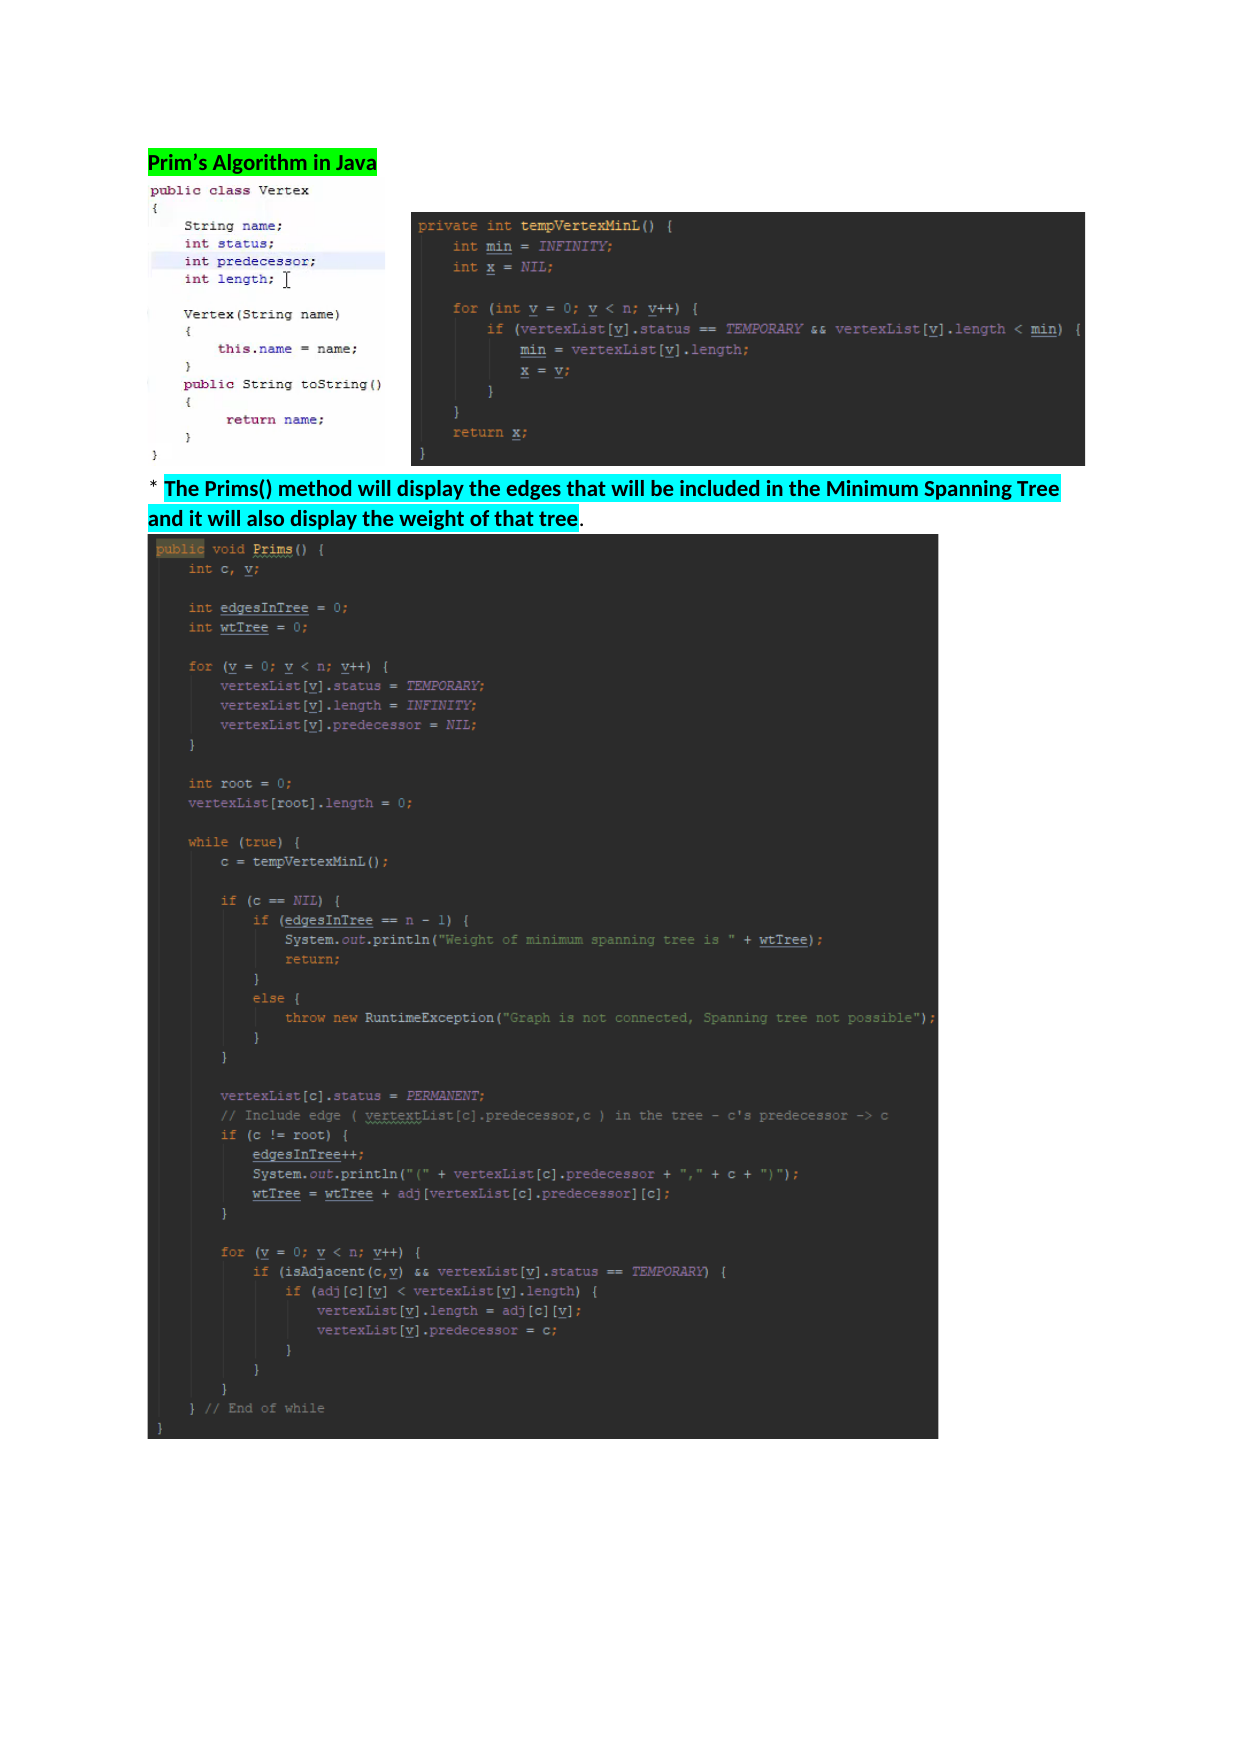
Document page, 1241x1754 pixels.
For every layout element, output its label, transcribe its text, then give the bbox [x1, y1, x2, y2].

picture [147, 534, 939, 1439]
picture [147, 177, 386, 466]
picture [411, 212, 1086, 466]
